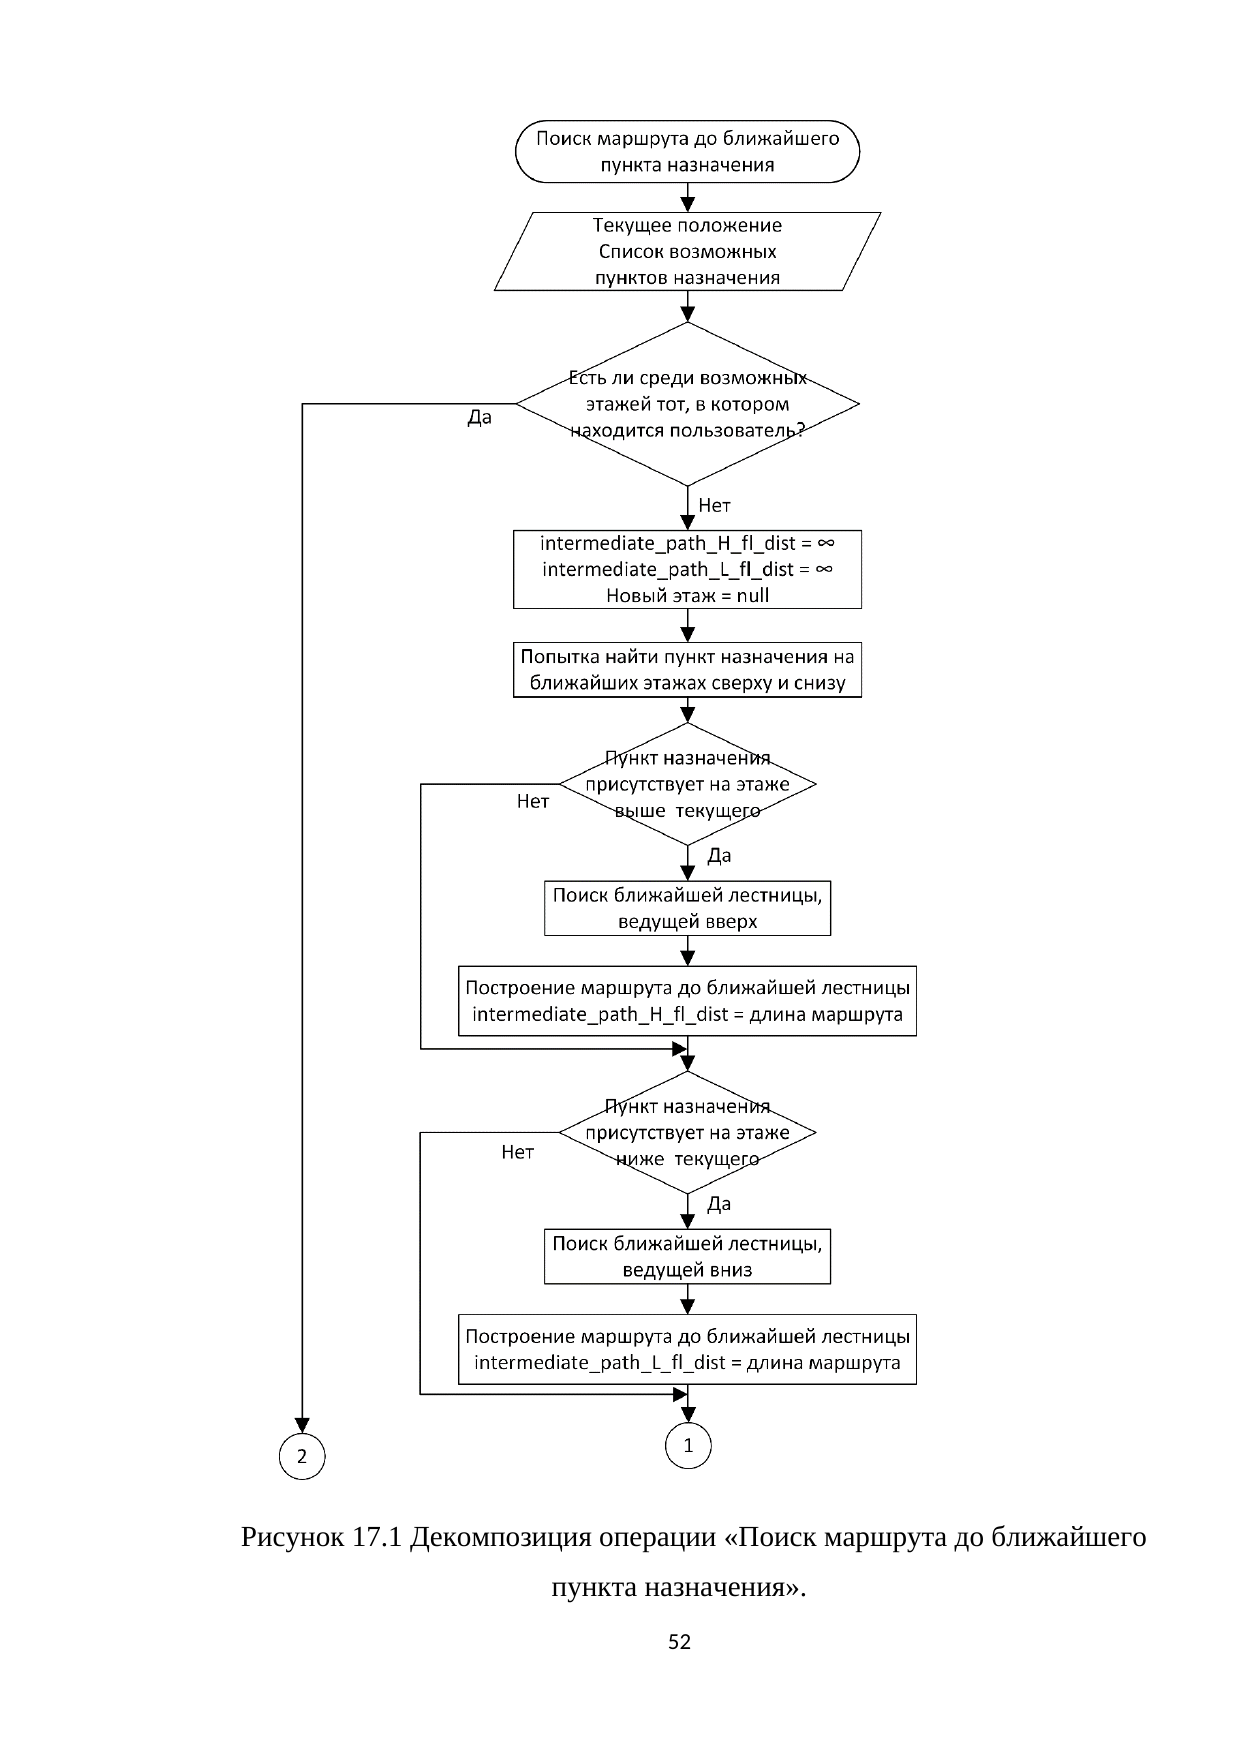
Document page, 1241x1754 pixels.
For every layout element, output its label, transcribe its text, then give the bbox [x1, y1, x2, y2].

text Рисунок 17.1 Декомпозиция операции «Поиск маршрута до ближайшего пункта назначения». [177, 1519, 1181, 1603]
picture [254, 118, 1104, 1503]
